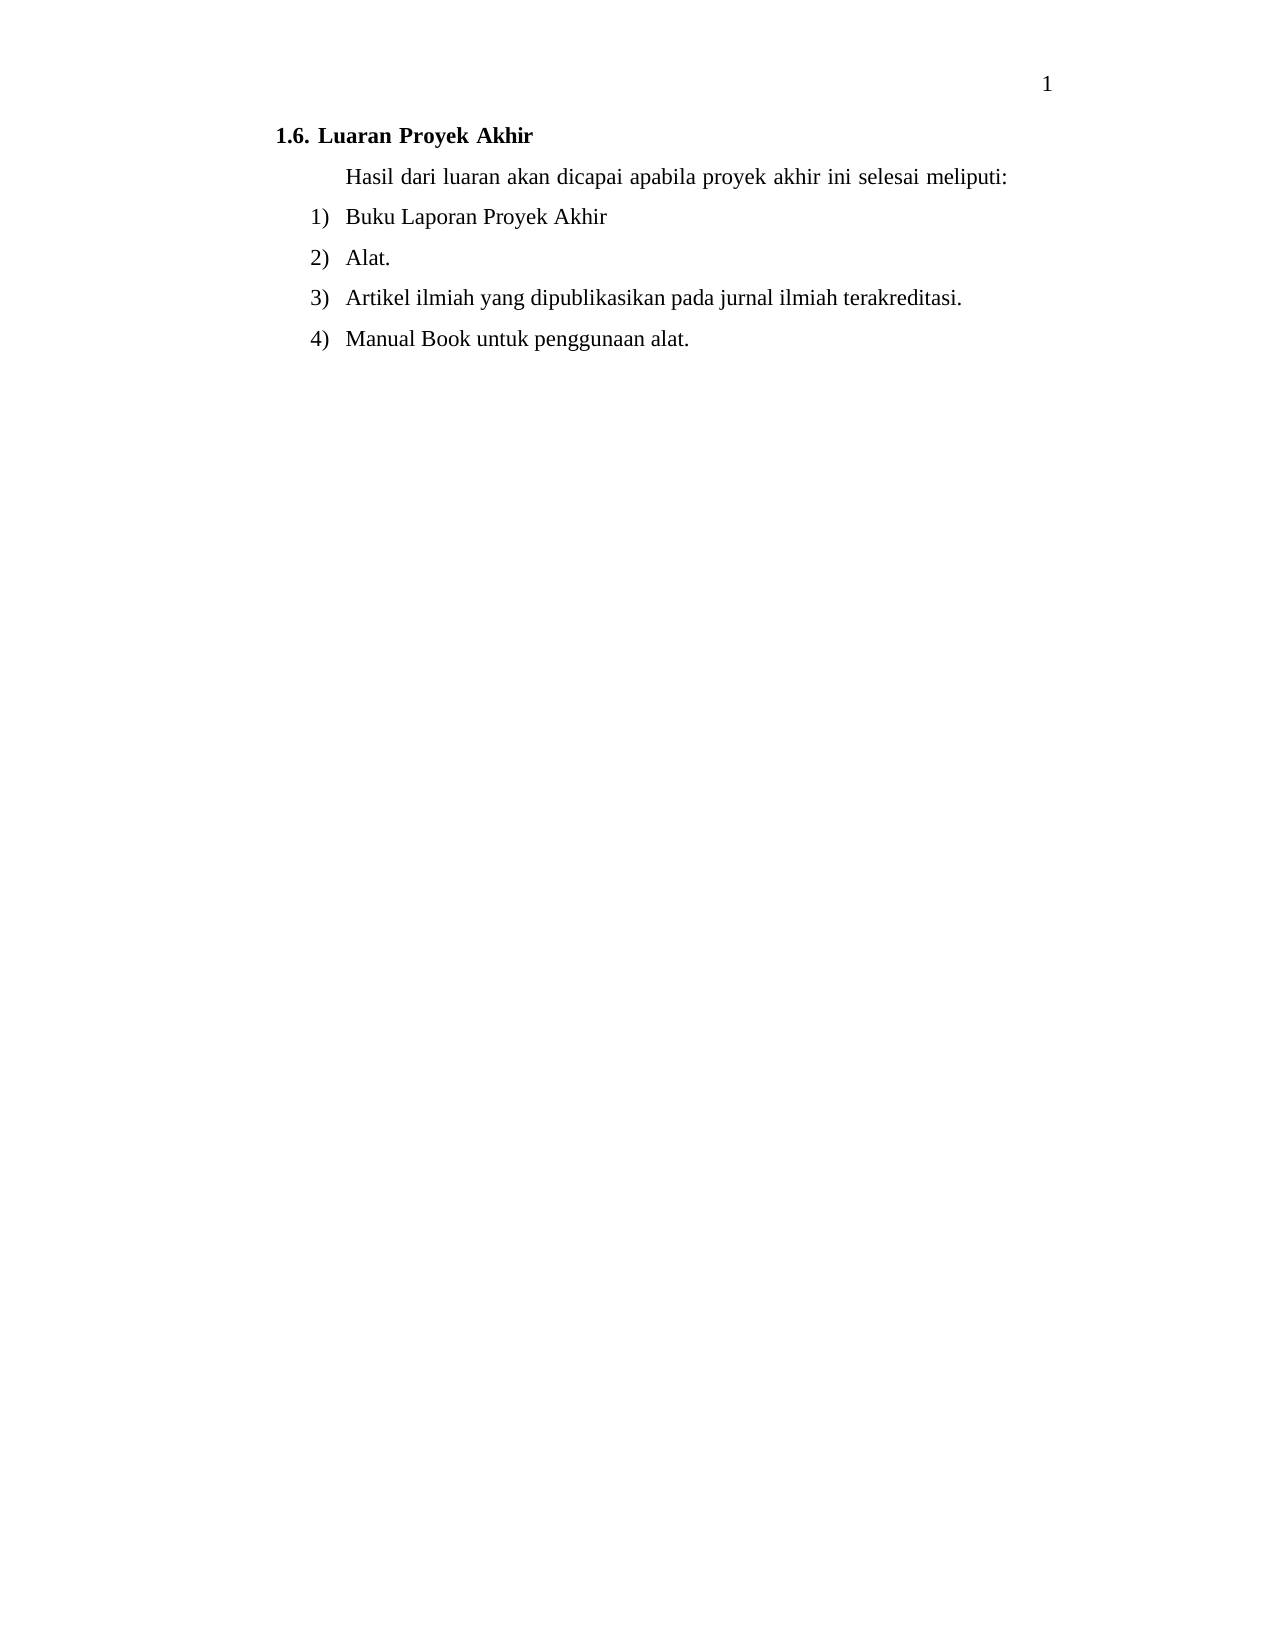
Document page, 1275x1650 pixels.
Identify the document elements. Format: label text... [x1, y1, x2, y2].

list Manual Book untuk penggunaan alat. [310, 325, 1087, 351]
text Hasil dari luaran akan dicapai apabila proyek akhir ini selesai meliputi: [345, 163, 1087, 189]
list Artikel ilmiah yang dipublikasikan pada jurnal ilmiah terakreditasi. [310, 284, 1087, 311]
list Alat. [310, 244, 1087, 270]
list Buku Laporan Proyek Akhir [310, 203, 1087, 229]
subtitle Luaran Proyek Akhir [275, 122, 1087, 149]
